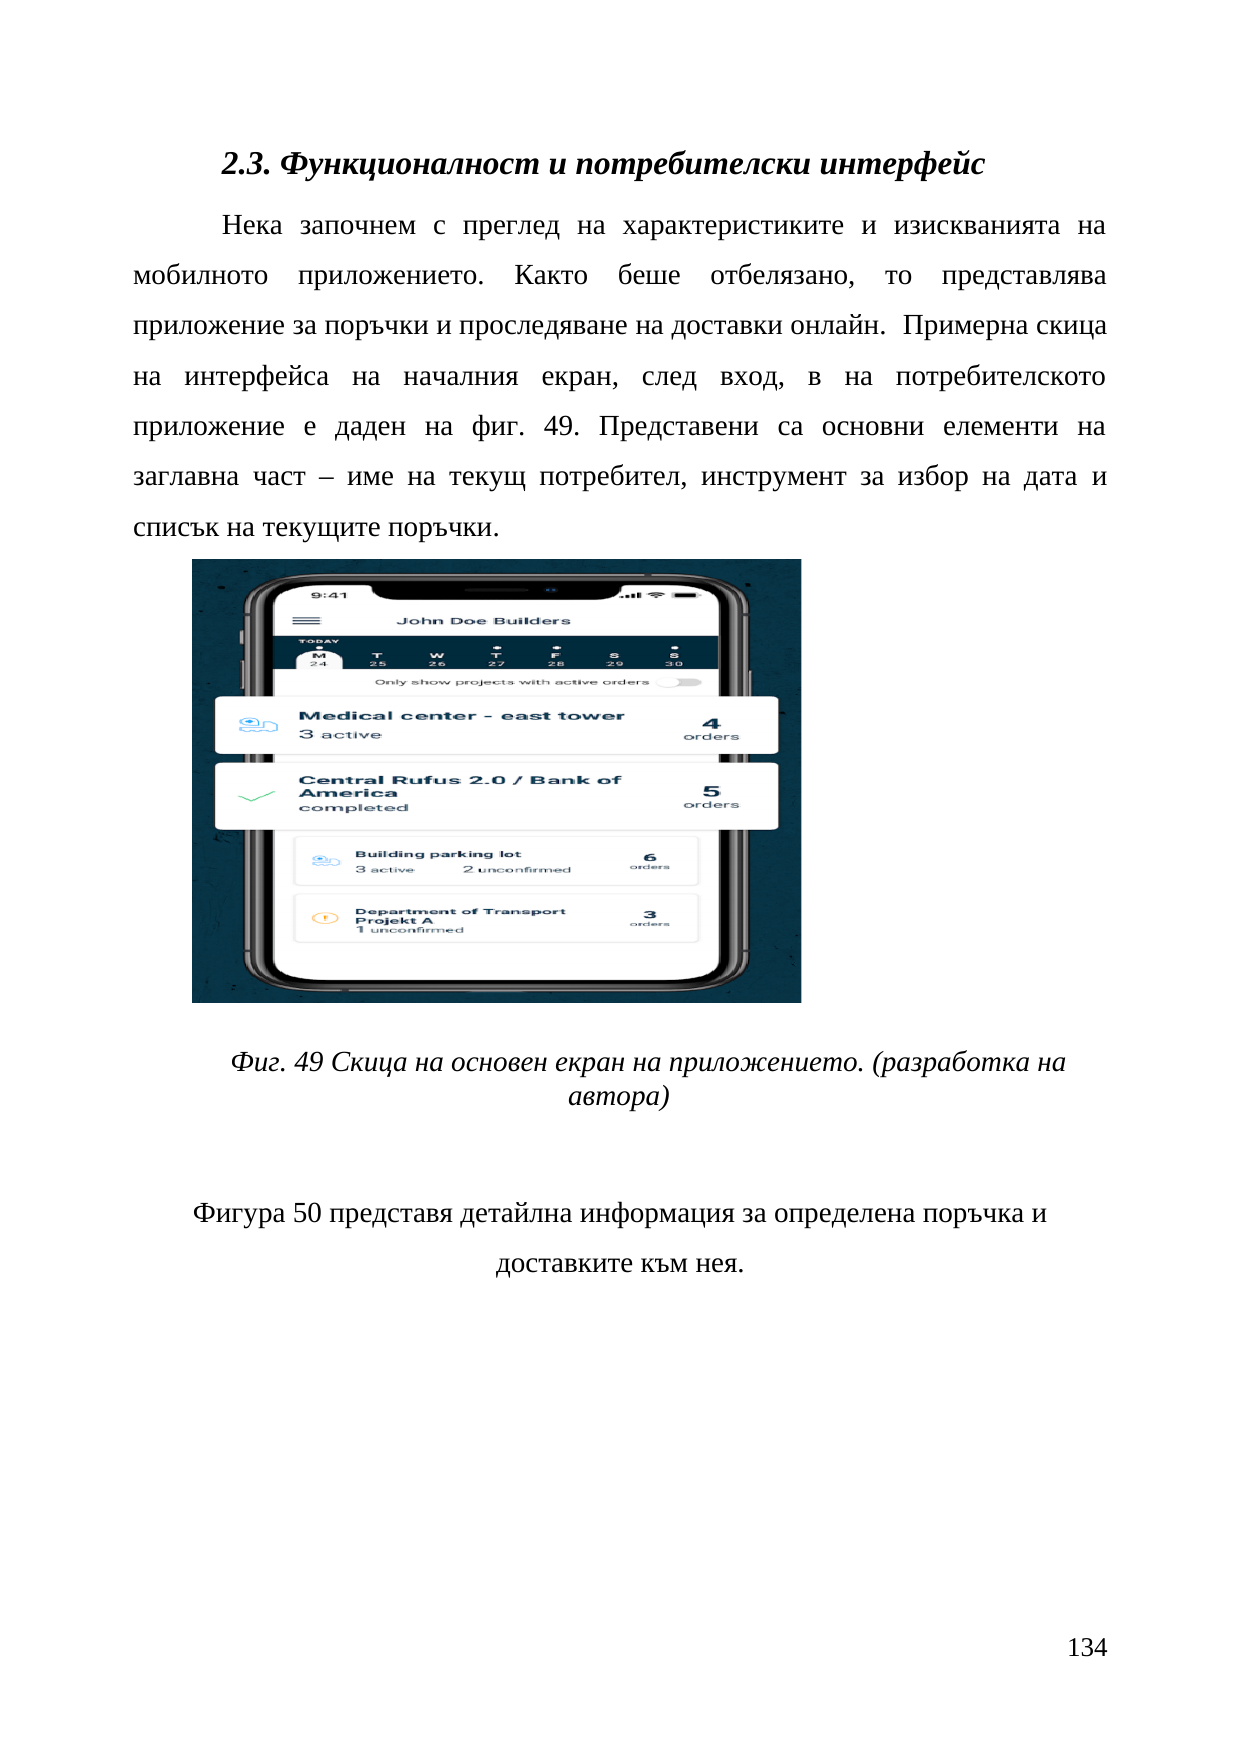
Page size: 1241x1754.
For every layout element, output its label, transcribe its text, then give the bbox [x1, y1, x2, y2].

picture [192, 559, 802, 1003]
title Фиг. 49 Скица на основен екран на приложението. (разработка на автора) [133, 1044, 1107, 1112]
subtitle 2.3. Функционалност и потребителски интерфейс [133, 143, 1107, 181]
text Фигура 50 представя детайлна информация за определена поръчка и доставките към нея. [133, 1195, 1107, 1279]
text Нека започнем с преглед на характеристиките и изискванията на мобилното приложението. Както беше отбелязано, то представлява приложение за поръчки и проследяване на доставки онлайн. Примерна скица на интерфейса на началния екран, след вход, в на потребителското приложение е даден на фиг. 49. Представени са основни елементи на заглавна част – име на текущ потребител, инструмент за избор на дата и списък на текущите поръчки. [133, 207, 1107, 542]
